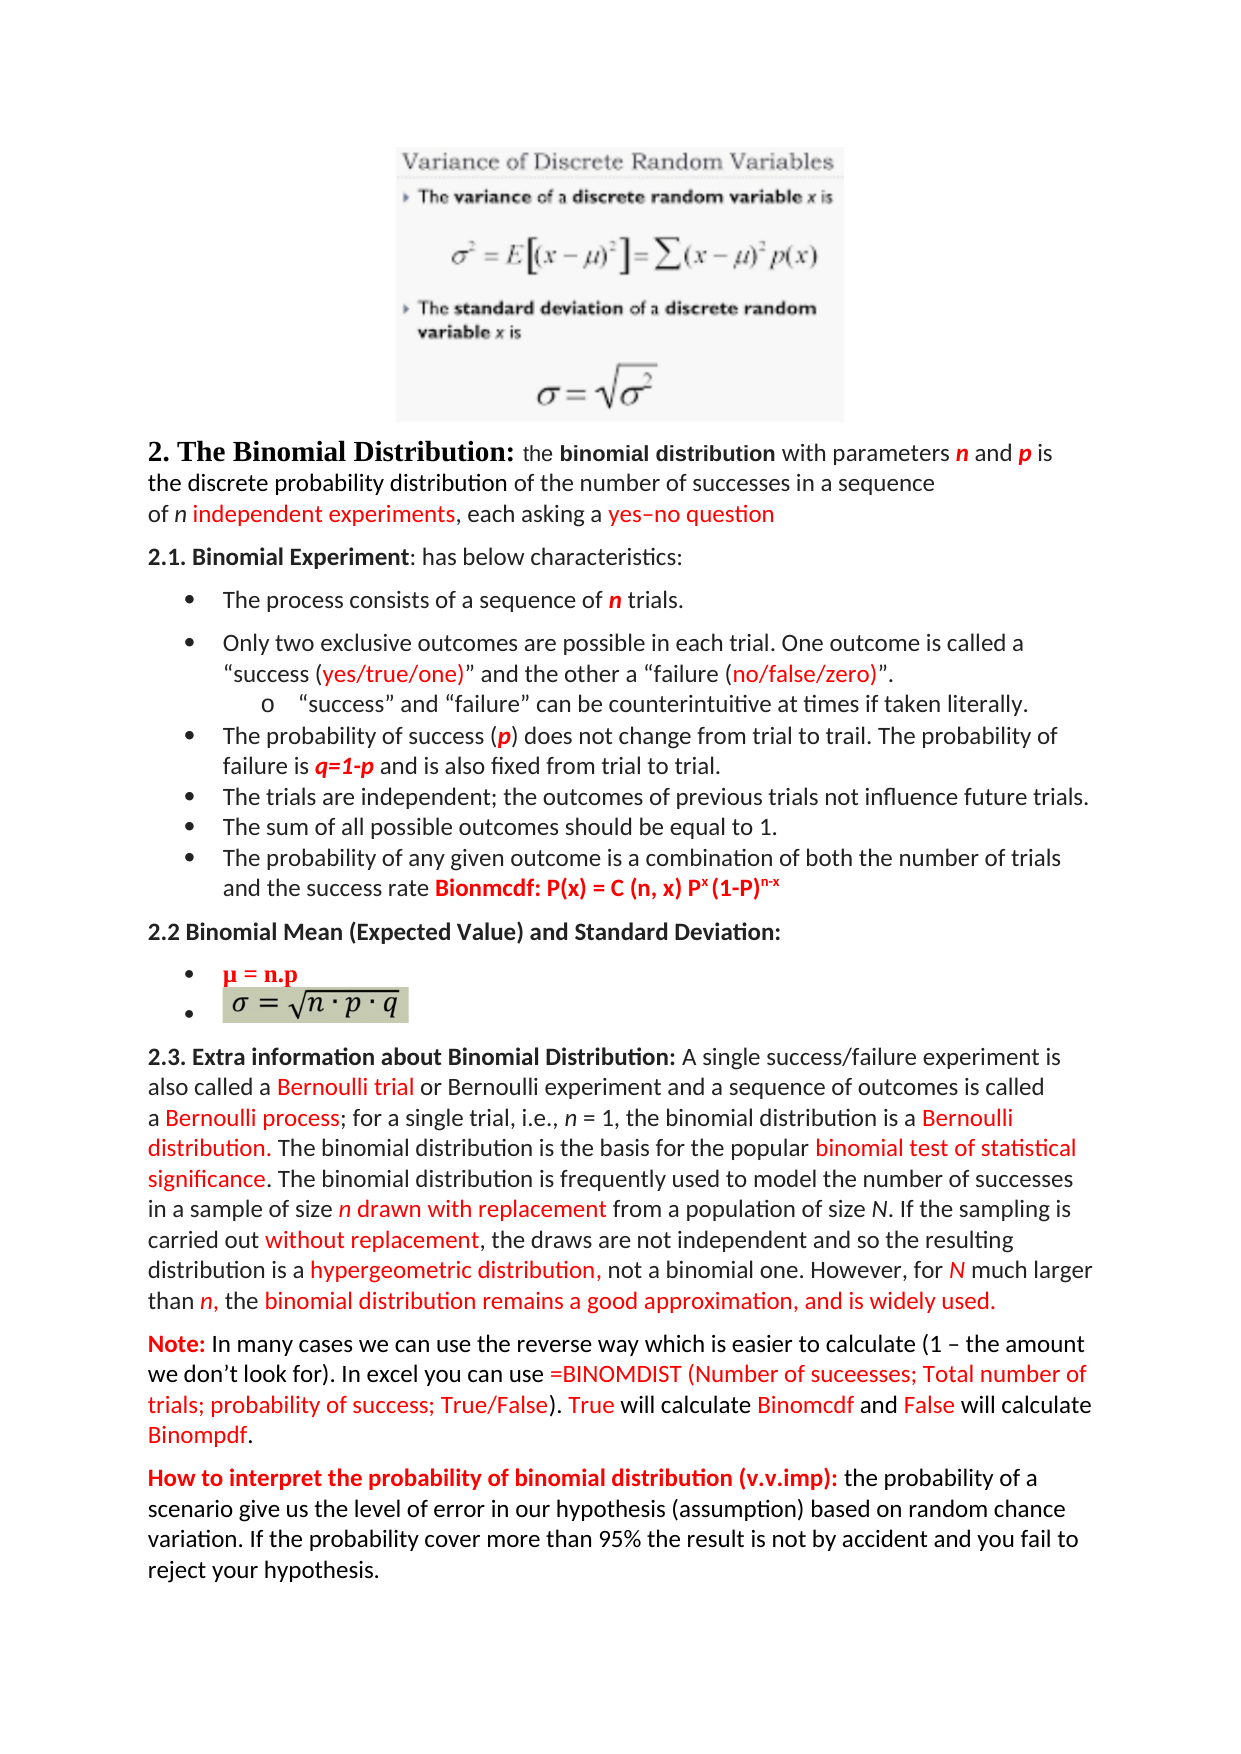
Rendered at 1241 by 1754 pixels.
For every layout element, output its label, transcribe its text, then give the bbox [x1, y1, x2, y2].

text Note: In many cases we can use the reverse way which is easier to calculate (1 – the amount we don’t look for). In excel you can use =BINOMDIST (Number of suceesses; Total number of trials; probability of success; True/False). True will calculate Binomcdf and False will calculate Binompdf. [148, 1328, 1093, 1450]
list The trials are independent; the outcomes of previous trials not influence future trials. [185, 781, 1093, 812]
list µ = n.p [185, 959, 1093, 987]
list Only two exclusive outcomes are possible in each trial. One outcome is called a “success (yes/true/one)” and the other a “failure (no/false/zero)”. [185, 627, 1093, 688]
text 2. The Binomial Distribution: the binomial distribution with parameters n and p is the discrete probability distribution of the number of successes in a sequence of n independent experiments, each asking a yes–no question [148, 434, 1093, 529]
list The process consists of a sequence of n trials. [185, 584, 1093, 615]
list The sum of all possible outcomes should be equal to 1. [185, 812, 1093, 842]
list The probability of any given outcome is a combination of both the number of trials and the success rate Bionmcdf: P(x) = C (n, x) Px (1-P)n-x [185, 842, 1093, 903]
text 2.3. Extra information about Binomial Distribution: A single success/failure experiment is also called a Bernoulli trial or Bernoulli experiment and a sequence of outcomes is called a Bernoulli process; for a single trial, i.e., n = 1, the binomial distribution is a Bernoulli distribution. The binomial distribution is the basis for the popular binomial test of statistical significance. The binomial distribution is frequently used to model the number of successes in a sample of size n drawn with replacement from a population of size N. If the sampling is carried out without replacement, the draws are not independent and so the resulting distribution is a hypergeometric distribution, not a binomial one. However, for N much larger than n, the binomial distribution remains a good approximation, and is widely used. [148, 1041, 1093, 1316]
list The probability of success (p) does not change from trial to trail. The probability of failure is q=1-p and is also fixed from trial to trial. [185, 720, 1093, 781]
text 2.1. Binomial Experiment: has below characteristics: [148, 541, 1093, 572]
picture [222, 987, 409, 1023]
picture [396, 147, 844, 422]
text 2.2 Binomial Mean (Expected Value) and Standard Deviation: [148, 916, 1093, 946]
list “success” and “failure” can be counterintuitive at times if taken literally. [260, 688, 1093, 720]
list How to interpret the probability of binomial distribution (v.v.imp): the probability of a scenario give us the level of error in our hypothesis (assumption) based on random chance variation. If the probability cover more than 95% the result is not by accident and you fail to reject your hypothesis. [148, 1463, 1093, 1585]
